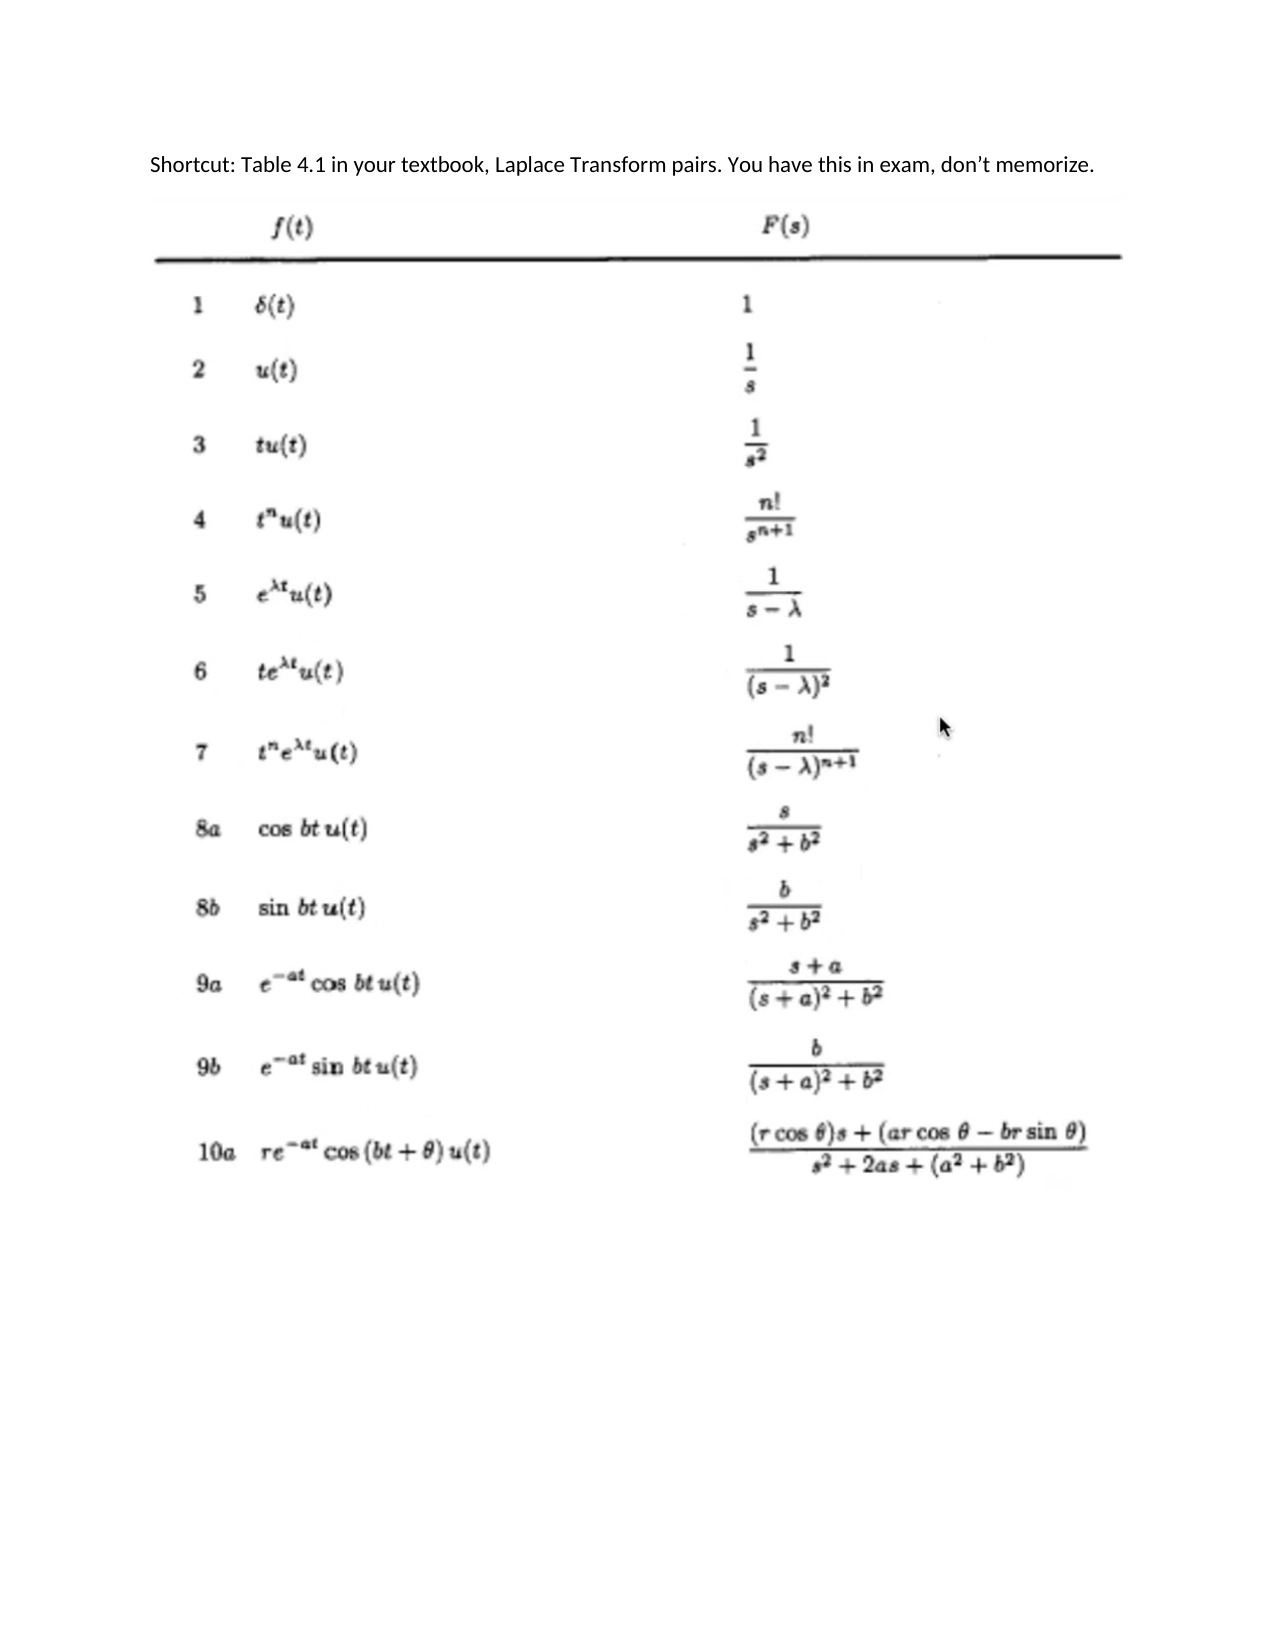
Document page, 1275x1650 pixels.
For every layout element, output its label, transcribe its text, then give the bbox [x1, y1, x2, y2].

text Shortcut: Table 4.1 in your textbook, Laplace Transform pairs. You have this in exam, don’t memorize. [150, 150, 1125, 178]
picture [150, 196, 1125, 1191]
